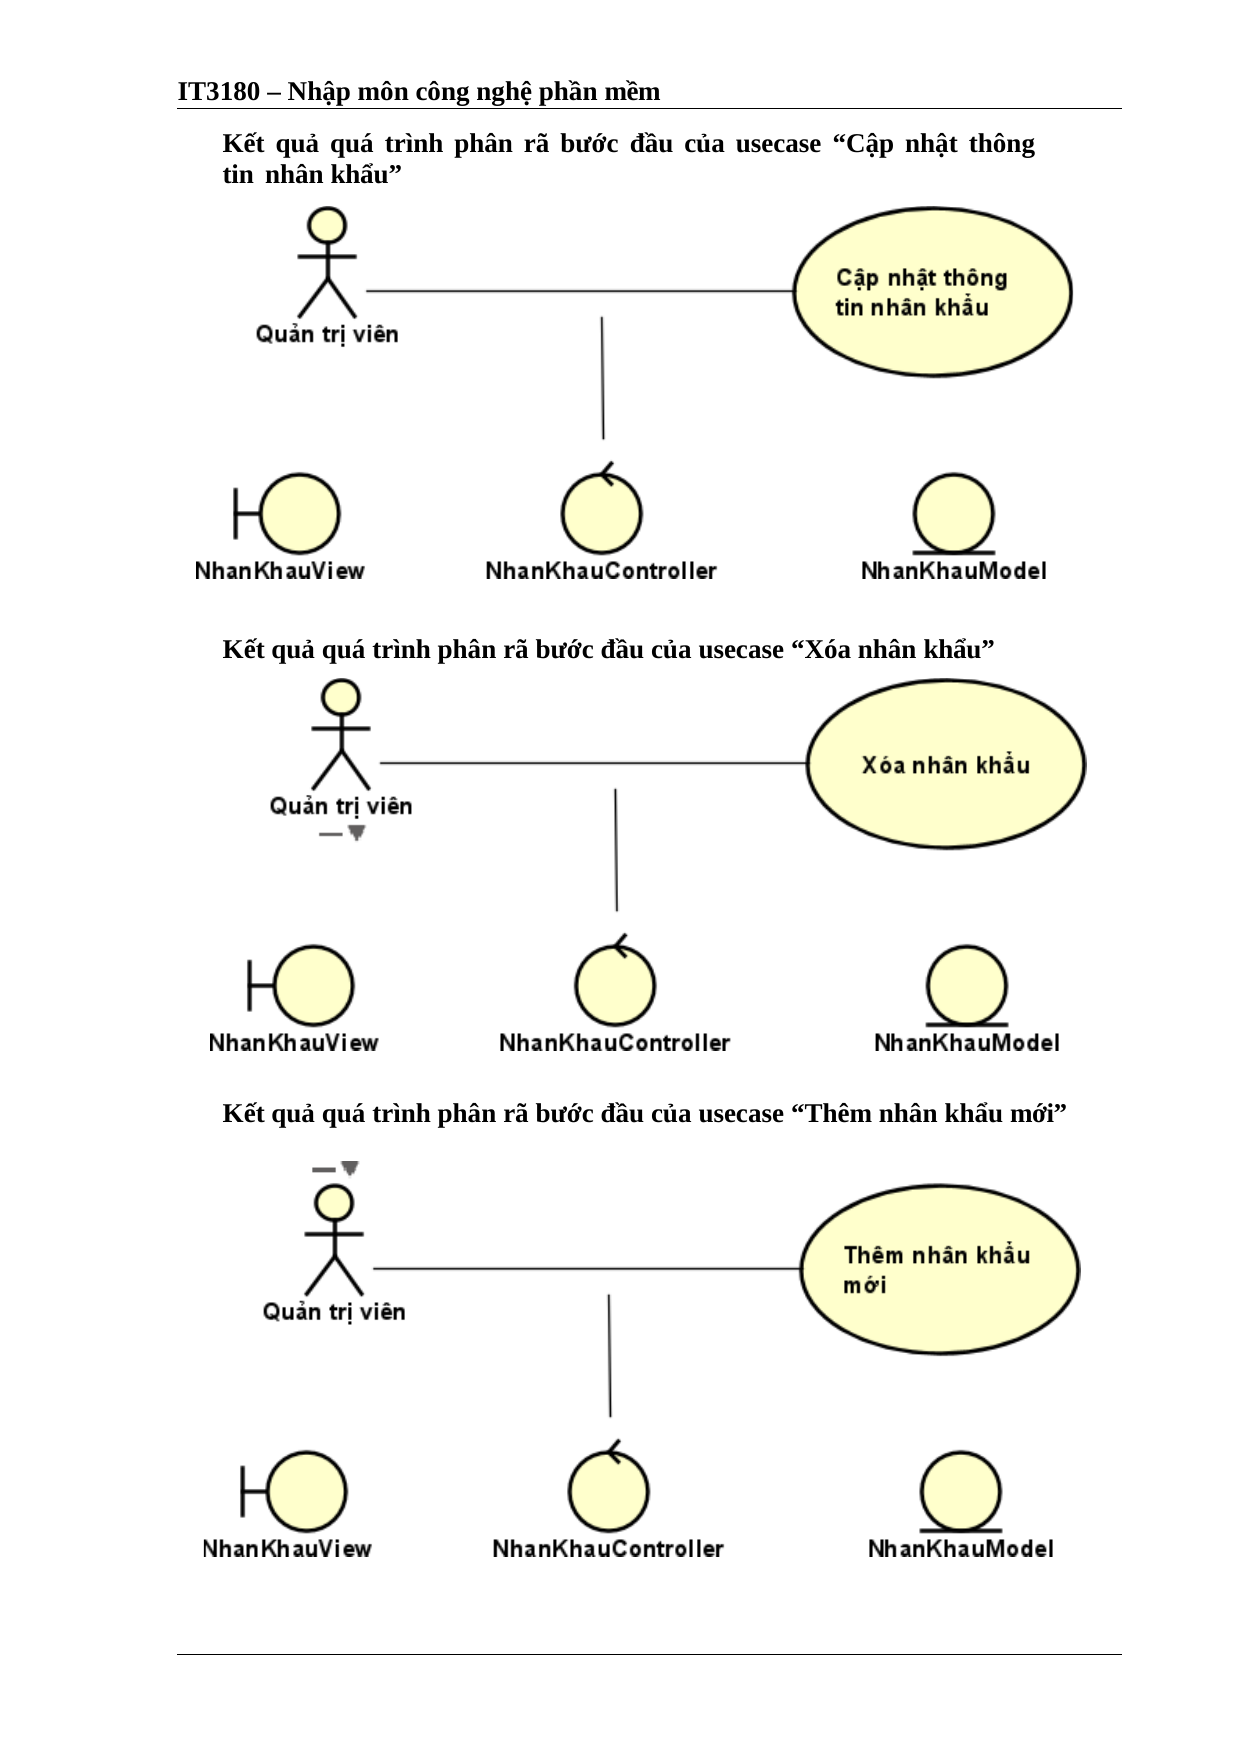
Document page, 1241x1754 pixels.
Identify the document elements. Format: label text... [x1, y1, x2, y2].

picture [210, 678, 1087, 1051]
picture [203, 1161, 1081, 1557]
picture [196, 206, 1074, 579]
text Kết quả quá trình phân rã bước đầu của usecase “Cập nhật thông tin nhân khẩu” [222, 127, 1051, 189]
text Kết quả quá trình phân rã bước đầu của usecase “Thêm nhân khẩu mới” [222, 1097, 1152, 1128]
text Kết quả quá trình phân rã bước đầu của usecase “Xóa nhân khẩu” [222, 633, 1152, 664]
